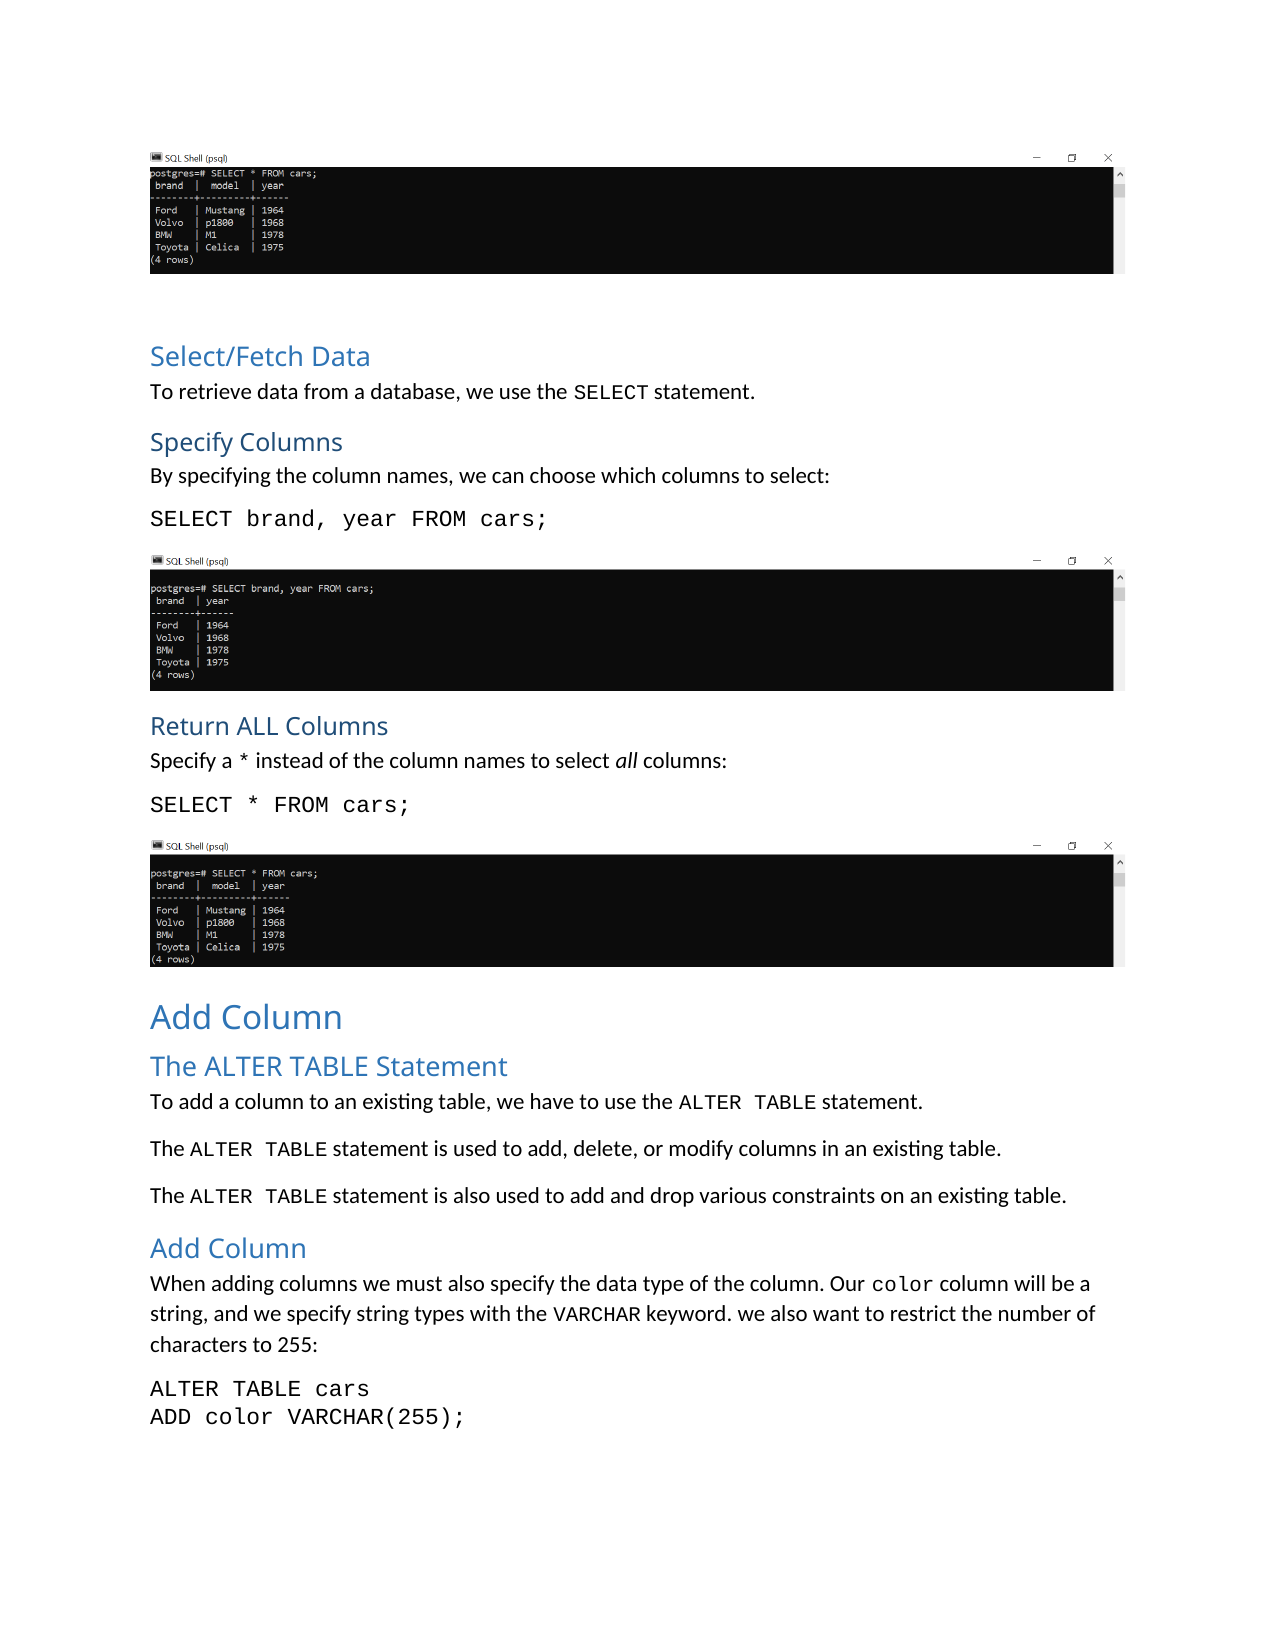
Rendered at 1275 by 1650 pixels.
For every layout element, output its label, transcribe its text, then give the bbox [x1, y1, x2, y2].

text The ALTER TABLE statement is used to add, delete, or modify columns in an existing table. [150, 1134, 1125, 1163]
subtitle The ALTER TABLE Statement [150, 1047, 1125, 1084]
text When adding columns we must also specify the data type of the column. Our color column will be a string, and we specify string types with the VARCHAR keyword. we also want to restrict the number of characters to 255: [150, 1269, 1125, 1358]
text To retrieve data from a database, we use the SELECT statement. [150, 377, 1125, 405]
text SELECT * FROM cars; [150, 793, 1125, 819]
text Specify a * instead of the column names to select all columns: [150, 746, 1125, 774]
subtitle Add Column [150, 994, 1125, 1039]
text ALTER TABLE cars ADD color VARCHAR(255); [150, 1377, 1125, 1431]
text SELECT brand, year FROM cars; [150, 508, 1125, 534]
subtitle Return ALL Columns [150, 709, 1125, 743]
subtitle Add Column [150, 1229, 1125, 1266]
picture [150, 552, 1125, 691]
subtitle Select/Fetch Data [150, 337, 1125, 374]
text To add a column to an existing table, we have to use the ALTER TABLE statement. [150, 1087, 1125, 1115]
text The ALTER TABLE statement is also used to add and drop various constraints on an existing table. [150, 1182, 1125, 1210]
picture [150, 837, 1125, 967]
subtitle Specify Columns [150, 424, 1125, 458]
text By specifying the column names, we can choose which columns to select: [150, 461, 1125, 489]
picture [150, 150, 1125, 274]
